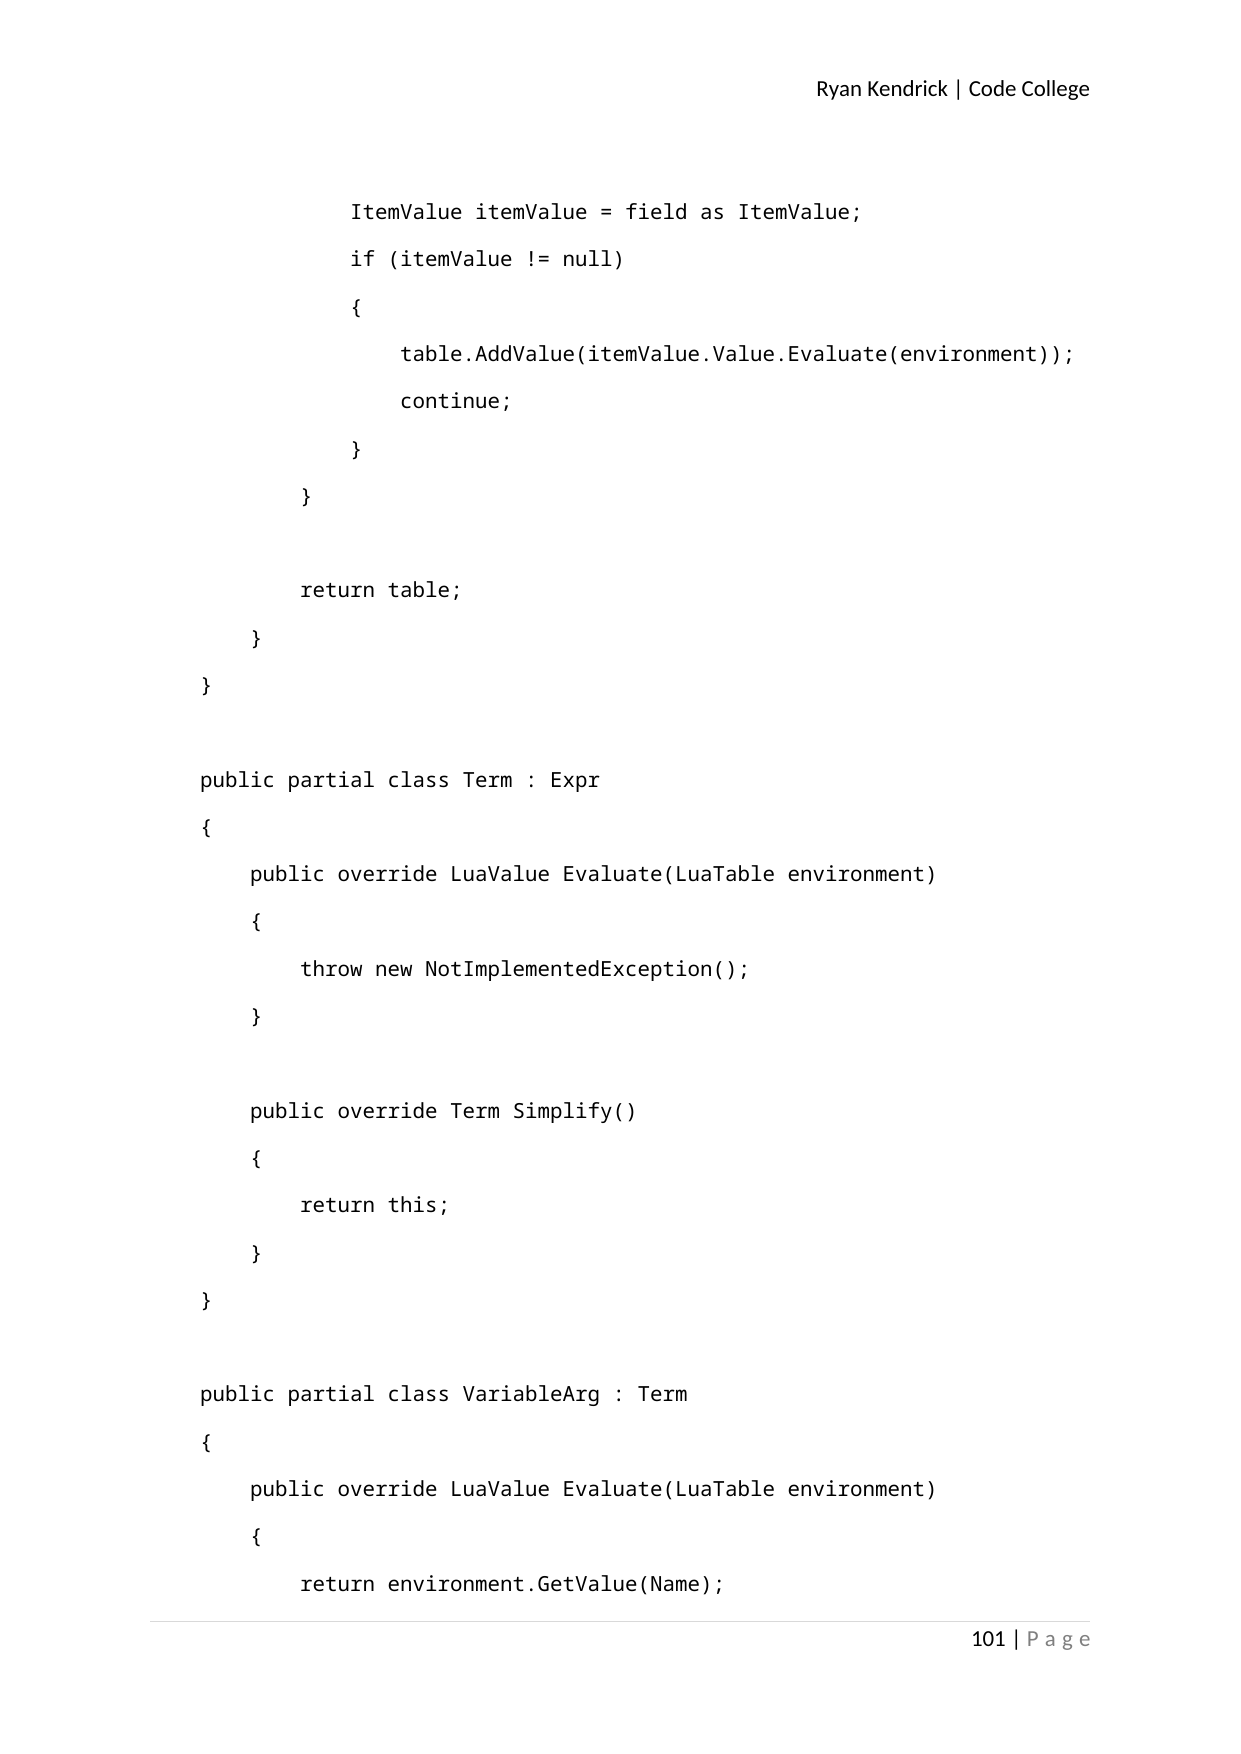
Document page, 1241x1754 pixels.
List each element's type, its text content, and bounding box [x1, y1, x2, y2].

text ItemValue itemValue = field as ItemValue; [150, 197, 1090, 226]
text { [150, 812, 1090, 841]
text } [150, 481, 1090, 509]
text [150, 1474, 1090, 1503]
text { [150, 1427, 1090, 1455]
text { [150, 1521, 1090, 1550]
text if (itemValue != null) [150, 244, 1090, 273]
text throw new NotImplementedException(); [150, 954, 1090, 982]
text } [150, 434, 1090, 462]
text } [150, 623, 1090, 651]
text } [150, 1238, 1090, 1266]
text table.AddValue(itemValue.Value.Evaluate(environment)); [150, 339, 1090, 368]
text public partial class VariableArg : Term [150, 1379, 1090, 1408]
text { [150, 907, 1090, 935]
text return this; [150, 1190, 1090, 1219]
text return table; [150, 576, 1090, 604]
text public override Term Simplify() [150, 1096, 1090, 1124]
text { [150, 292, 1090, 320]
text } [150, 1001, 1090, 1030]
text public override LuaValue Evaluate(LuaTable environment) [150, 859, 1090, 888]
text { [150, 1143, 1090, 1172]
text public partial class Term : Expr [150, 765, 1090, 793]
text } [150, 670, 1090, 699]
text return environment.GetValue(Name); [150, 1569, 1090, 1597]
text } [150, 1285, 1090, 1313]
text continue; [150, 386, 1090, 415]
